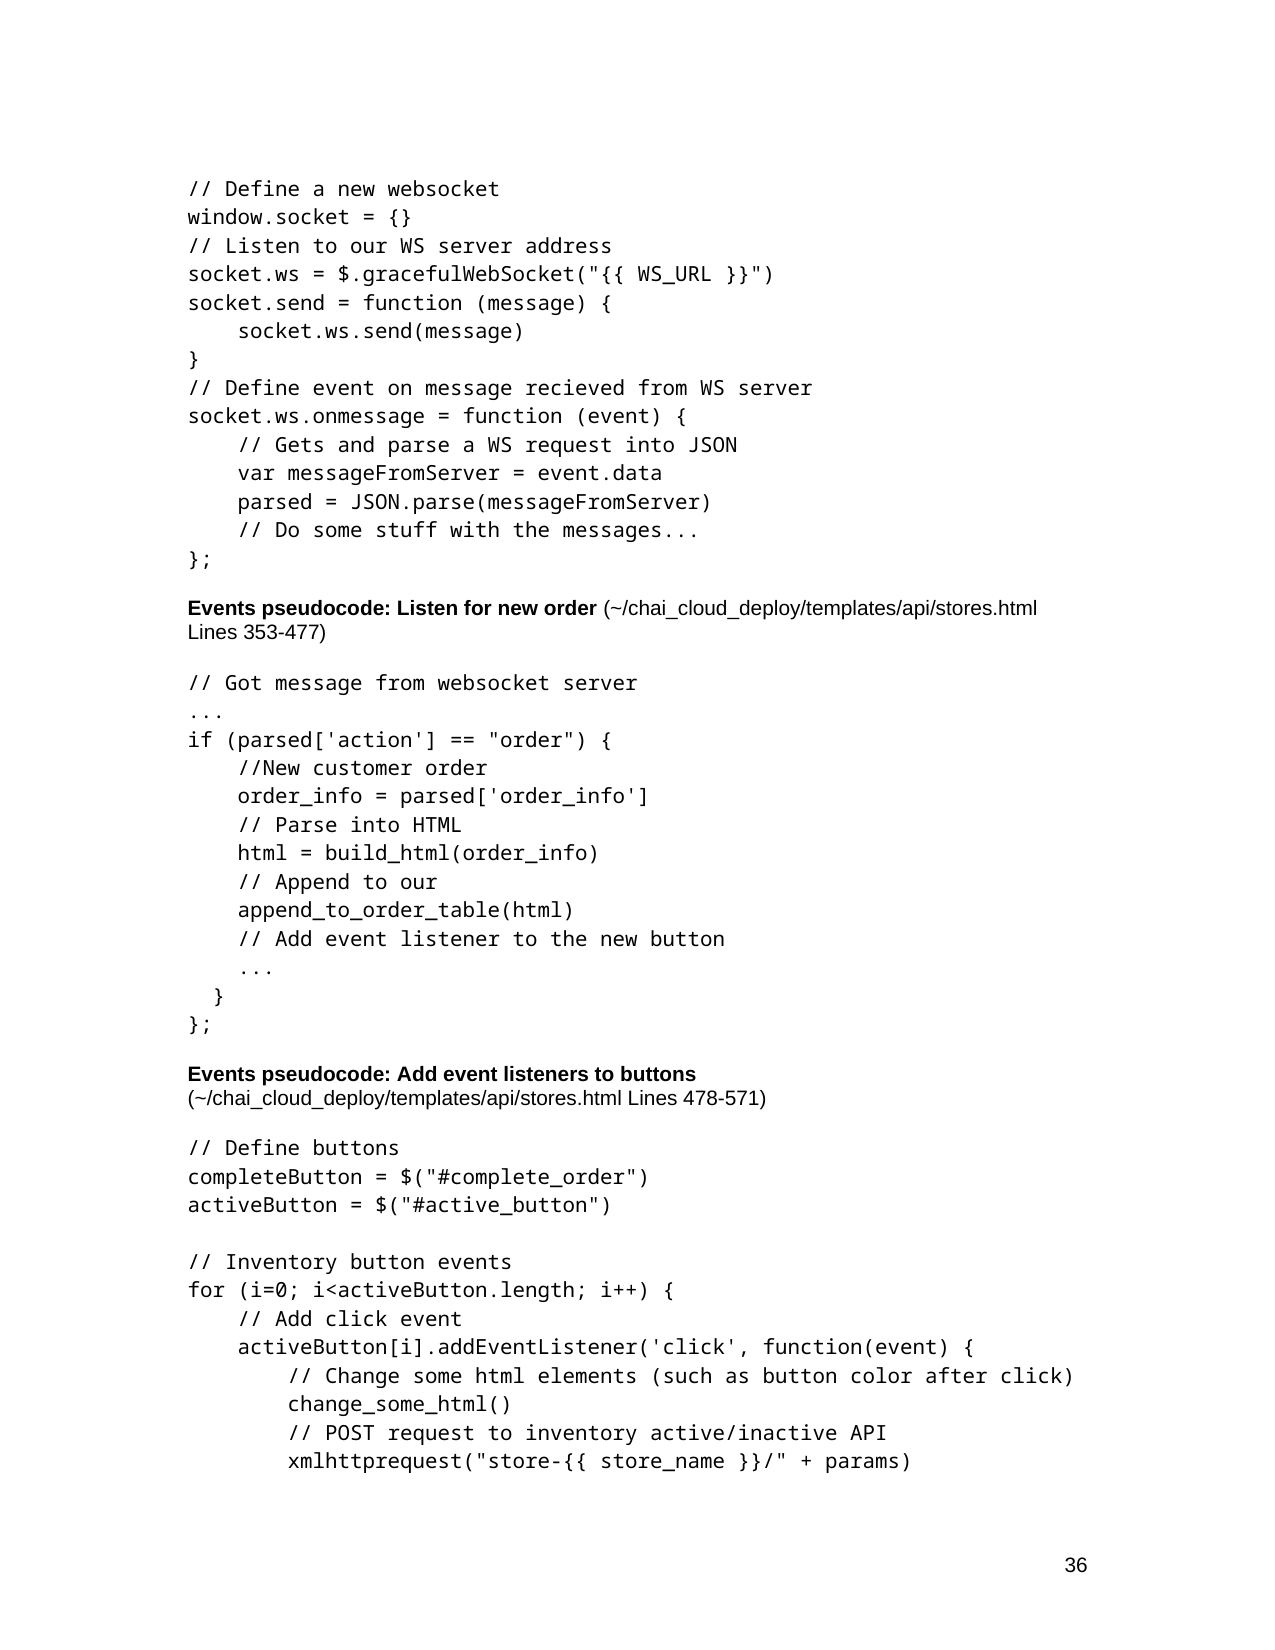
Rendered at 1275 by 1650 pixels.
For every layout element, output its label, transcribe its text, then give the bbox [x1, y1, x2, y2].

text activeButton[i].addEventListener('click', function(event) { [187, 1332, 1087, 1361]
text html = build_html(order_info) [187, 838, 1087, 867]
text // Define buttons [187, 1133, 1087, 1162]
text socket.send = function (message) { [187, 288, 1087, 316]
text activeButton = $("#active_button") [187, 1190, 1087, 1219]
text // Add event listener to the new button [187, 924, 1087, 952]
text ... [187, 696, 1087, 725]
text change_some_html() [187, 1389, 1087, 1418]
text var messageFromServer = event.data [187, 458, 1087, 487]
text // Append to our [187, 867, 1087, 895]
text parsed = JSON.parse(messageFromServer) [187, 487, 1087, 515]
text // Got message from websocket server [187, 668, 1087, 696]
text socket.ws.onmessage = function (event) { [187, 401, 1087, 430]
text // Listen to our WS server address [187, 231, 1087, 259]
text }; [187, 544, 1087, 572]
text Events pseudocode: Listen for new order (~/chai_cloud_deploy/templates/api/stores.html Lines 353-477) [187, 596, 1087, 644]
text order_info = parsed['order_info'] [187, 782, 1087, 810]
text // Add click event [187, 1304, 1087, 1332]
text // Change some html elements (such as button color after click) [187, 1361, 1087, 1389]
text completeButton = $("#complete_order") [187, 1162, 1087, 1190]
text socket.ws.send(message) [187, 316, 1087, 344]
text // Define event on message recieved from WS server [187, 373, 1087, 401]
text }; [187, 1009, 1087, 1038]
text // POST request to inventory active/inactive API [187, 1418, 1087, 1446]
text append_to_order_table(html) [187, 895, 1087, 924]
text xmlhttprequest("store-{{ store_name }}/" + params) [187, 1446, 1087, 1475]
text if (parsed['action'] == "order") { [187, 725, 1087, 753]
text ... [187, 952, 1087, 981]
text // Do some stuff with the messages... [187, 515, 1087, 544]
text // Inventory button events [187, 1247, 1087, 1276]
text } [187, 344, 1087, 373]
text // Define a new websocket [187, 174, 1087, 202]
text Events pseudocode: Add event listeners to buttons (~/chai_cloud_deploy/templates/api/stores.html Lines 478-571) [187, 1062, 1087, 1109]
text window.socket = {} [187, 202, 1087, 231]
text for (i=0; i<activeButton.length; i++) { [187, 1276, 1087, 1304]
text //New customer order [187, 753, 1087, 782]
text } [187, 981, 1087, 1009]
text // Gets and parse a WS request into JSON [187, 430, 1087, 458]
text socket.ws = $.gracefulWebSocket("{{ WS_URL }}") [187, 259, 1087, 288]
text // Parse into HTML [187, 810, 1087, 838]
